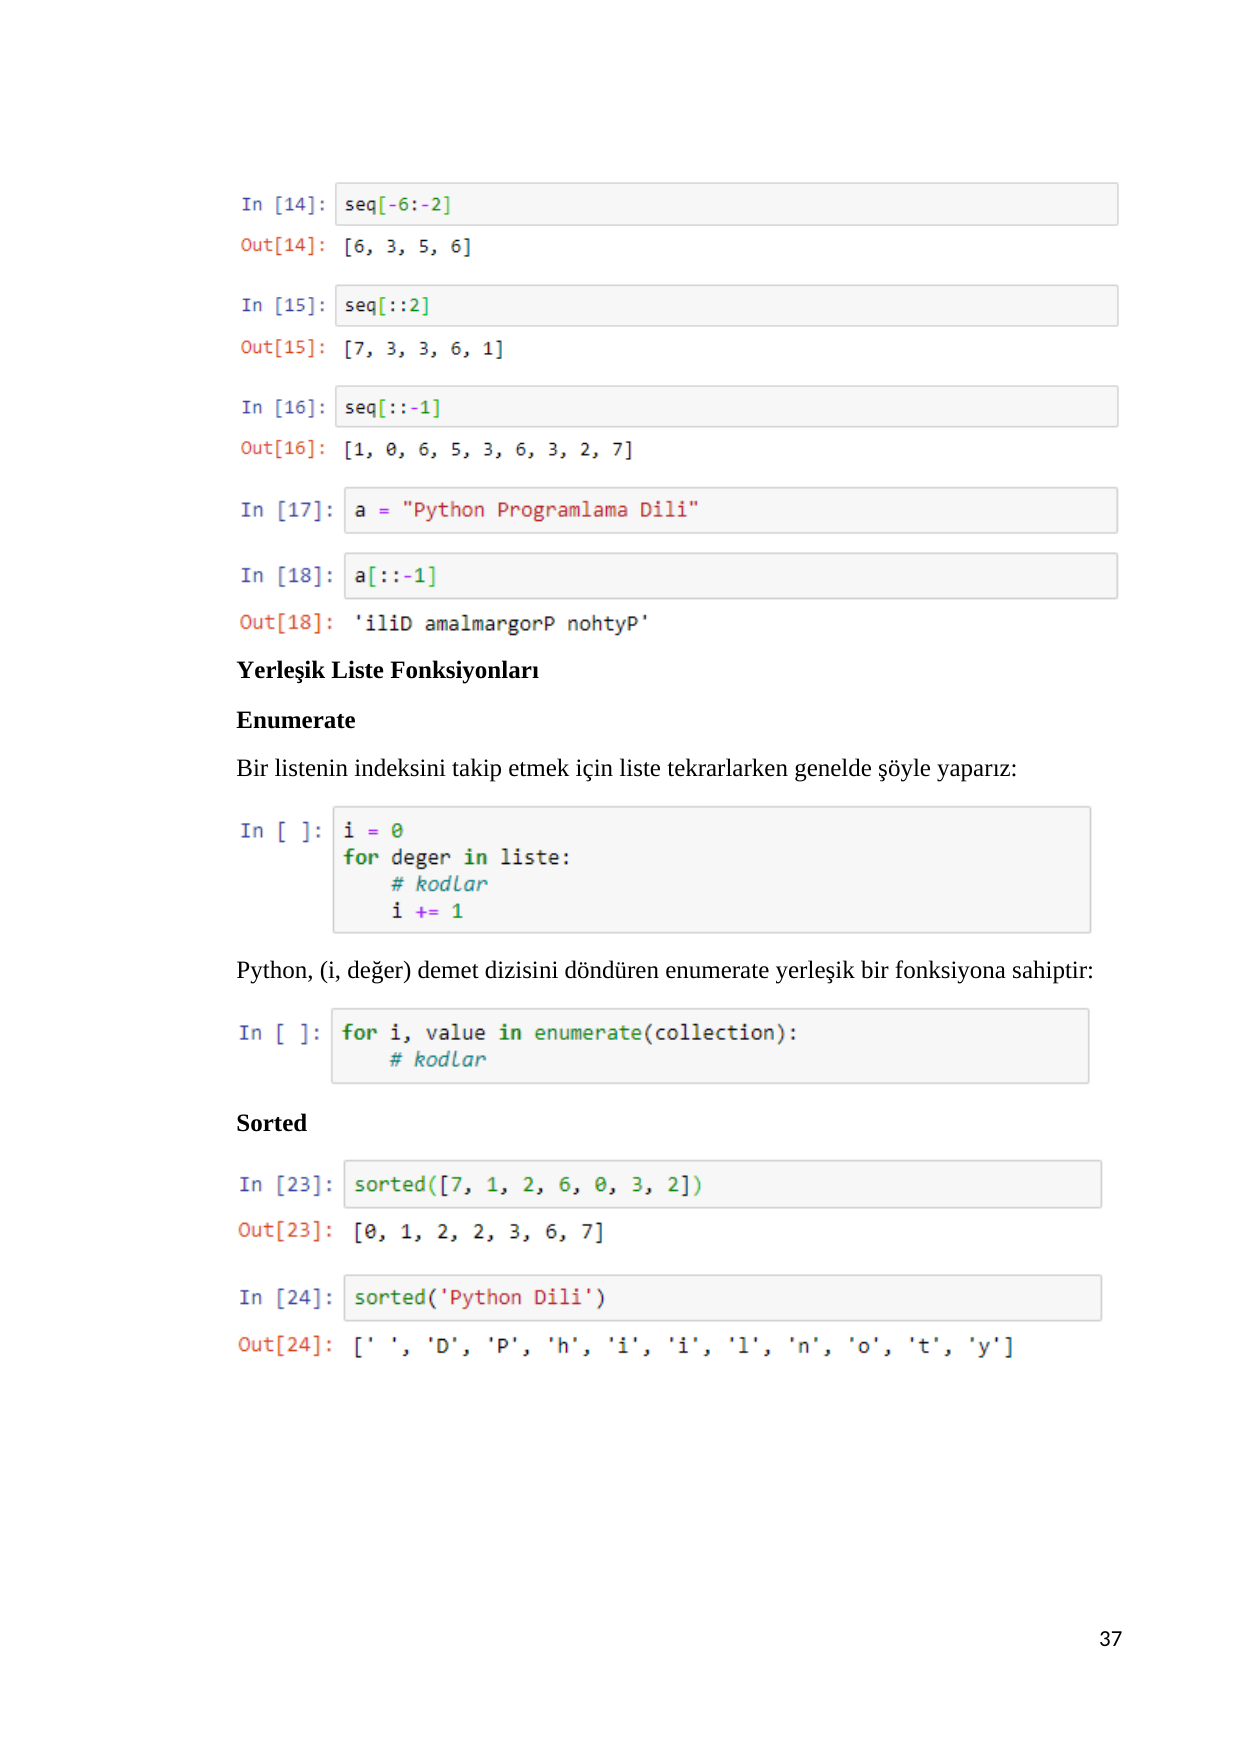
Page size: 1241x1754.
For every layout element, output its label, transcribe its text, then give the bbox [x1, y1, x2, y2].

text Yerleşik Liste Fonksiyonları [236, 656, 1122, 684]
text Bir listenin indeksini takip etmek için liste tekrarlarken genelde şöyle yaparız: [236, 753, 1122, 782]
picture [236, 1003, 1093, 1089]
picture [236, 1157, 1104, 1361]
picture [236, 800, 1101, 937]
text Python, (i, değer) demet dizisini döndüren enumerate yerleşik bir fonksiyona sahiptir: [236, 955, 1122, 984]
text Sorted [236, 1108, 1122, 1137]
picture [236, 177, 1123, 464]
text Enumerate [236, 705, 1122, 734]
picture [236, 482, 1123, 637]
